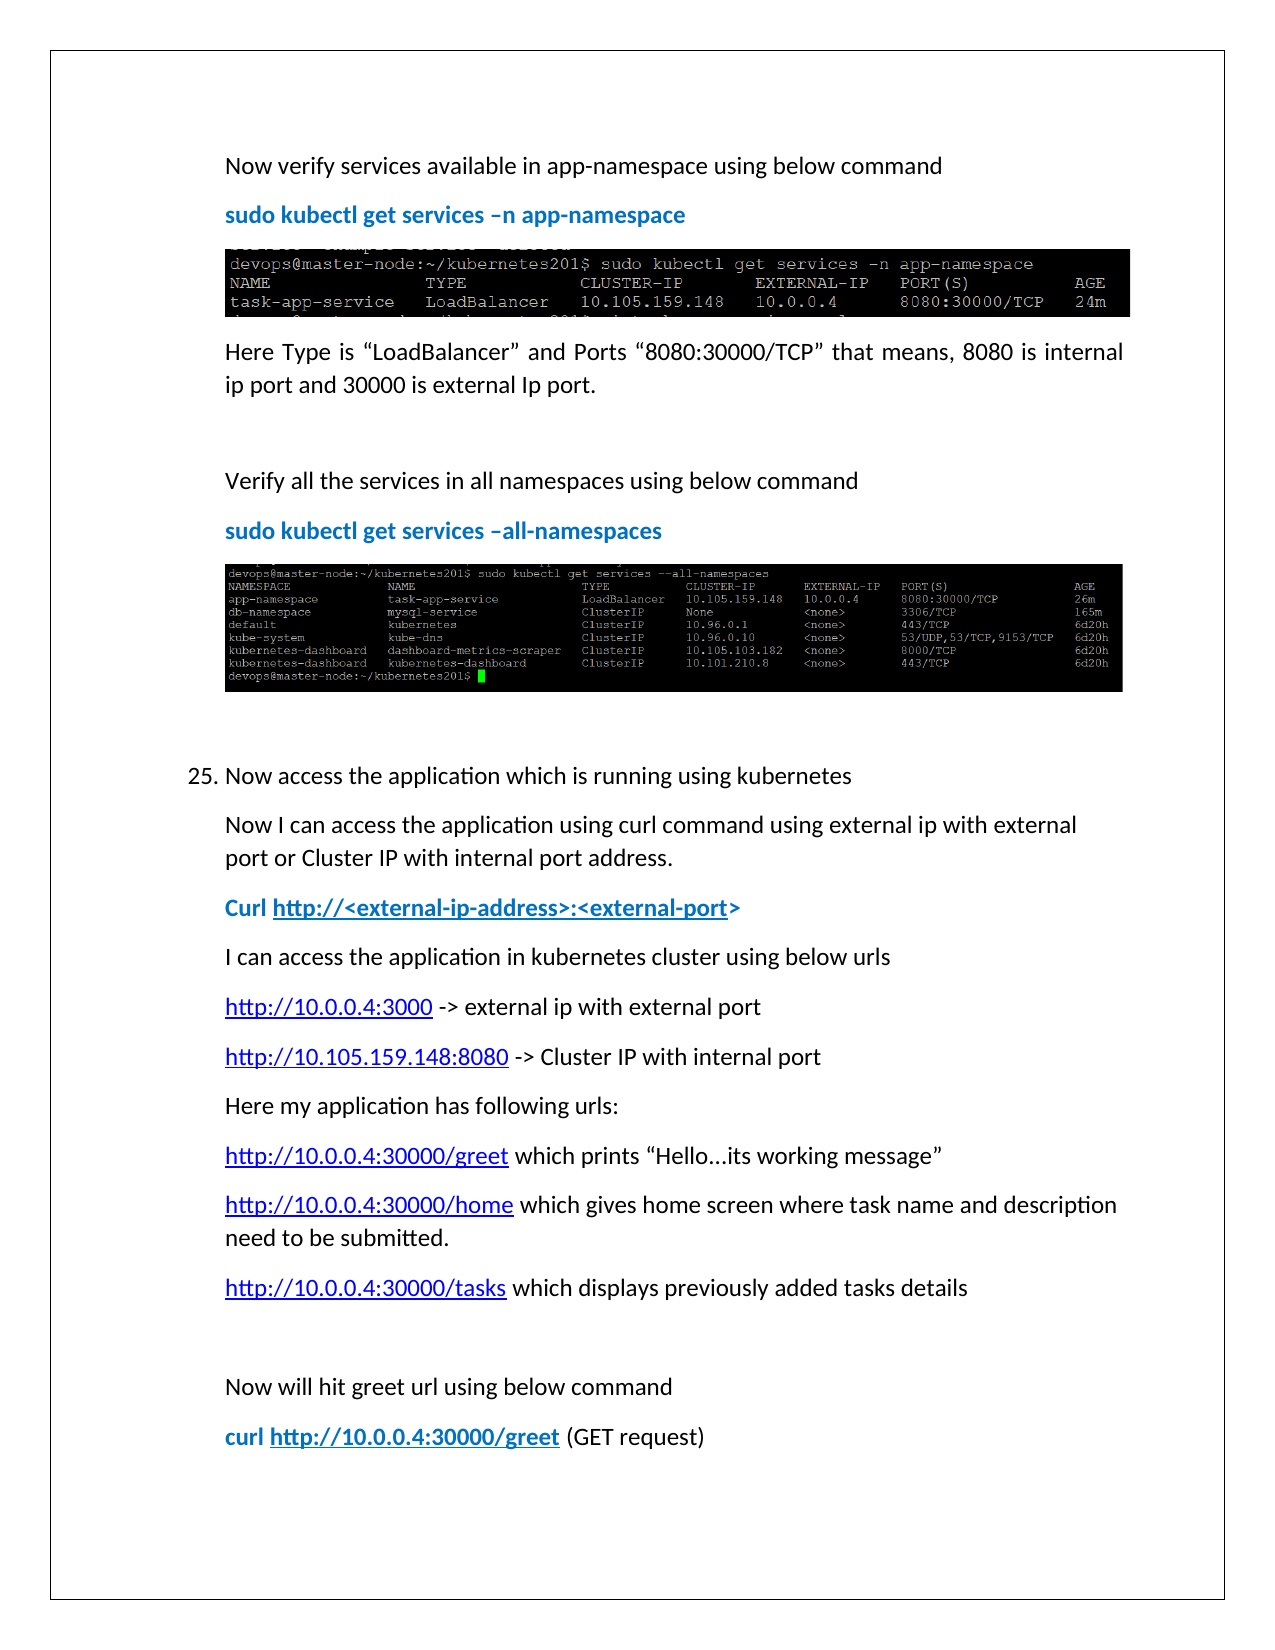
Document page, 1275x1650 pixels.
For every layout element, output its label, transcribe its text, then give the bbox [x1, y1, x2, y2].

text I can access the application in kubernetes cluster using below urls [150, 942, 1125, 972]
text sudo kubectl get services –n app-namespace [150, 199, 1125, 230]
text Verify all the services in all namespaces using below command [150, 465, 1125, 496]
text Here Type is “LoadBalancer” and Ports “8080:30000/TCP” that means, 8080 is internal ip port and 30000 is external Ip port. [225, 336, 1125, 399]
text sudo kubectl get services –all-namespaces [150, 515, 1125, 545]
text curl http://10.0.0.4:30000/greet (GET request) [150, 1421, 1125, 1451]
text http://10.105.159.148:8080 -> Cluster IP with internal port [150, 1041, 1125, 1071]
text http://10.0.0.4:30000/tasks which displays previously added tasks details [150, 1272, 1125, 1302]
list Now access the application which is running using kubernetes [187, 760, 1125, 790]
text http://10.0.0.4:30000/greet which prints “Hello...its working message” [150, 1140, 1125, 1170]
text http://10.0.0.4:3000 -> external ip with external port [150, 991, 1125, 1022]
picture [225, 249, 1131, 317]
text Now I can access the application using curl command using external ip with external port or Cluster IP with internal port address. [225, 809, 1125, 873]
text Here my application has following urls: [150, 1090, 1125, 1121]
text http://10.0.0.4:30000/home which gives home screen where task name and description need to be submitted. [225, 1189, 1125, 1253]
text Curl http://<external-ip-address>:<external-port> [150, 892, 1125, 922]
text Now verify services available in app-namespace using below command [150, 150, 1125, 181]
text Now will hit greet url using below command [150, 1371, 1125, 1402]
picture [225, 564, 1123, 692]
